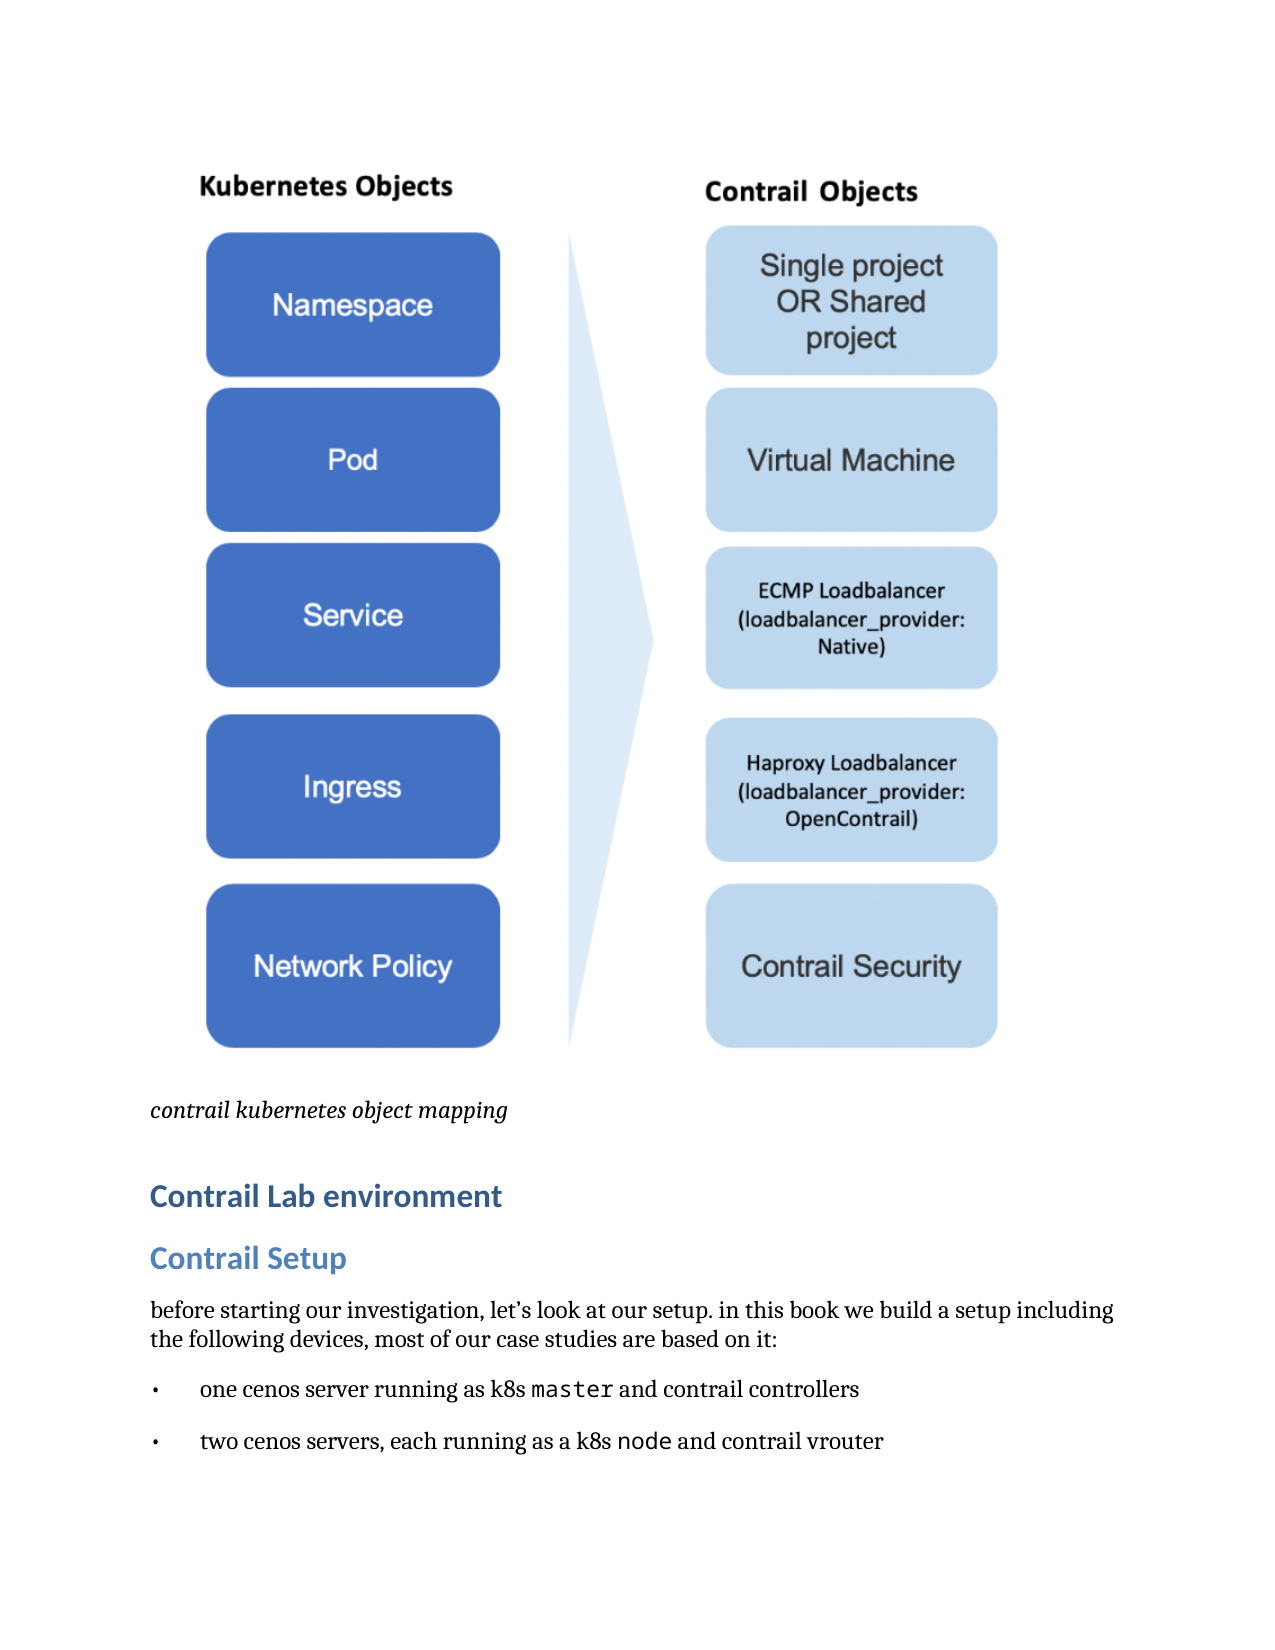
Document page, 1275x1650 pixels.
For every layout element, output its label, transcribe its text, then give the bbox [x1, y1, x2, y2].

subtitle Contrail Setup [150, 1237, 1125, 1277]
picture [168, 150, 1044, 1076]
list two cenos servers, each running as a k8s node and contrail vrouter [150, 1424, 1125, 1456]
list one cenos server running as k8s master and contrail controllers [150, 1372, 1125, 1404]
text contrail kubernetes object mapping [150, 1096, 1125, 1125]
subtitle Contrail Lab environment [150, 1175, 1125, 1216]
text before starting our investigation, let’s look at our setup. in this book we build a setup including the following devices, most of our case studies are based on it: [150, 1296, 1125, 1354]
